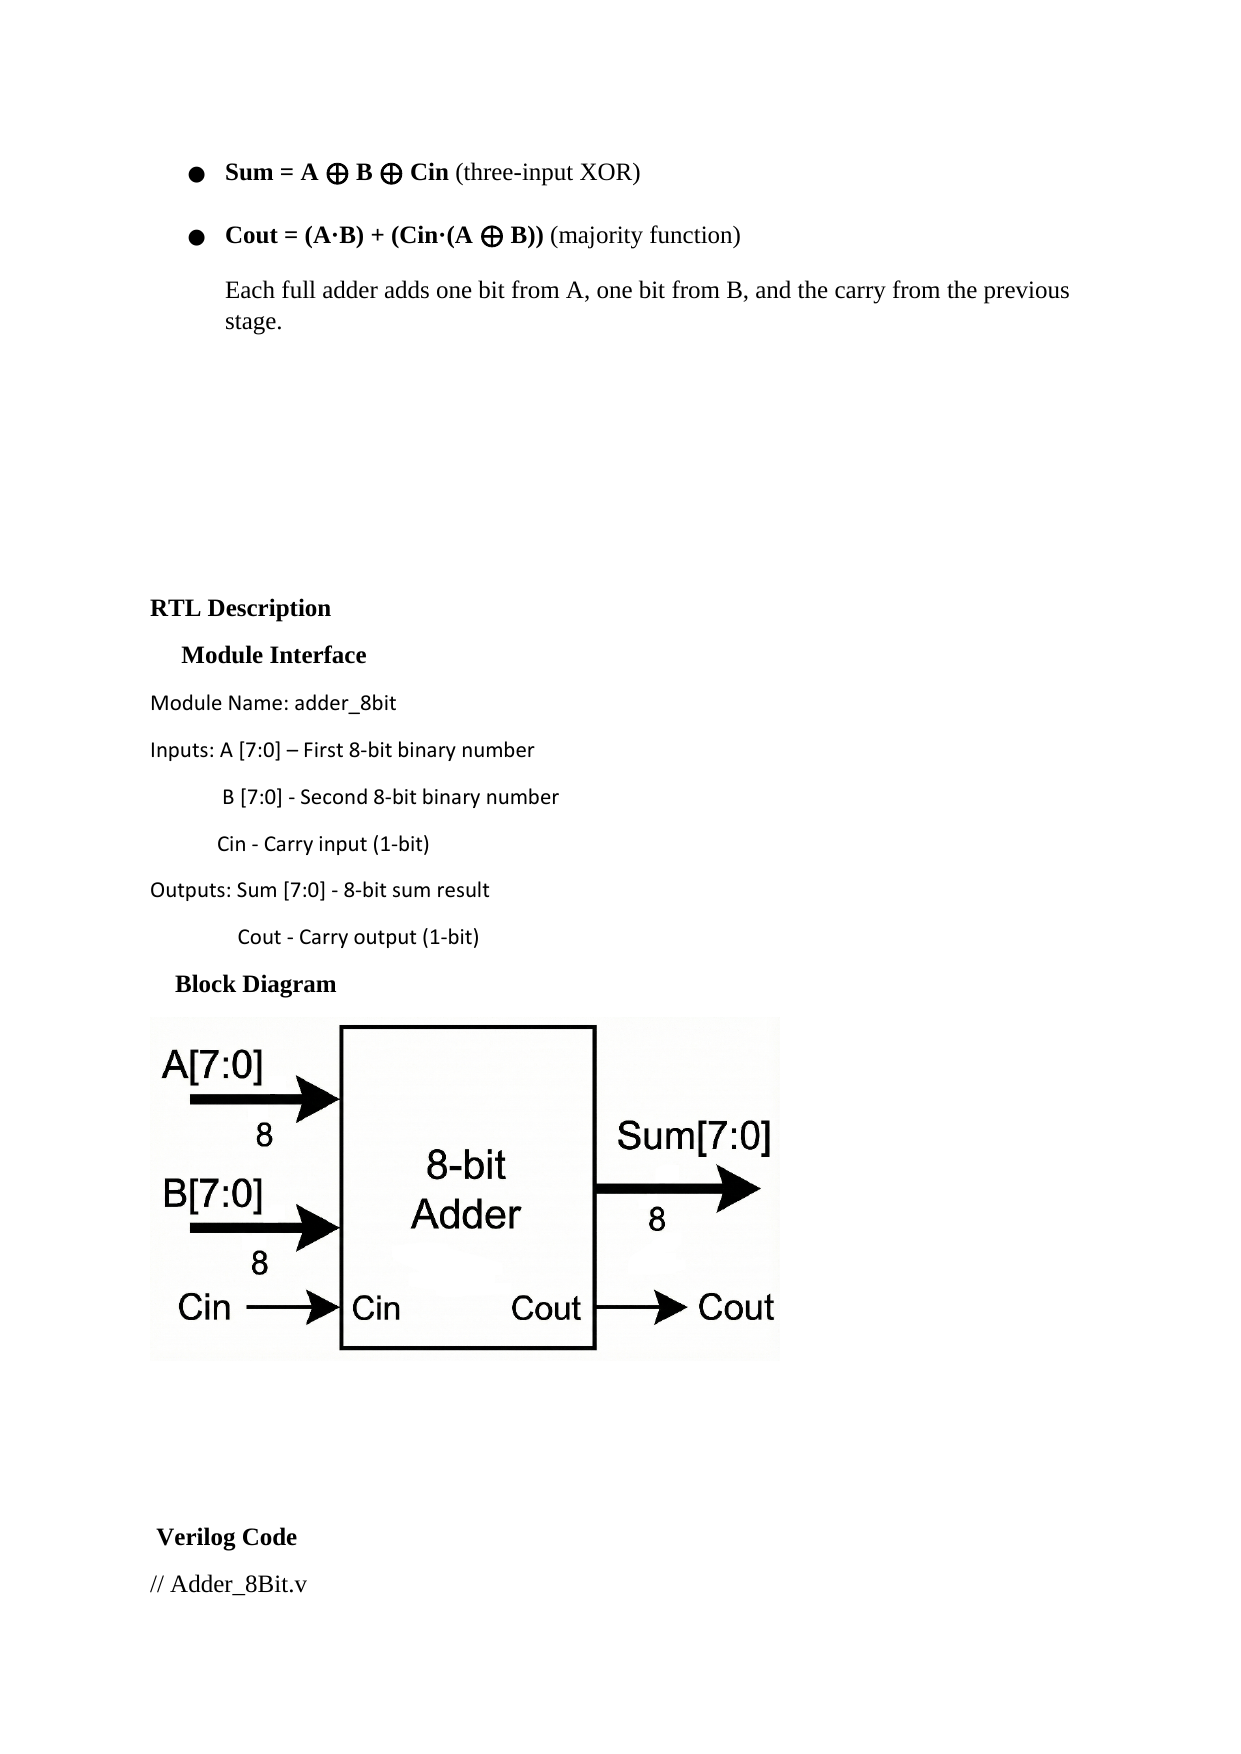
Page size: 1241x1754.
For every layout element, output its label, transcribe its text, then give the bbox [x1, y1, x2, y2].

text Cin - Carry input (1-bit) [150, 829, 1090, 857]
text RTL Description [150, 593, 1090, 621]
text Each full adder adds one bit from A, one bit from B, and the carry from the previous stage. [225, 275, 1090, 335]
text Module Interface [150, 640, 1090, 669]
text Inputs: A [7:0] – First 8-bit binary number [150, 735, 1090, 763]
text Outputs: Sum [7:0] - 8-bit sum result [150, 876, 1090, 904]
picture [150, 1017, 780, 1361]
text Block Diagram [150, 969, 1090, 998]
text // Adder_8Bit.v [150, 1569, 1090, 1598]
text Verilog Code [150, 1522, 1090, 1550]
text Cout - Carry output (1-bit) [150, 922, 1090, 951]
list Cout = (A·B) + (Cin·(A ⊕ B)) (majority function) [187, 213, 1090, 255]
list Sum = A ⊕ B ⊕ Cin (three-input XOR) [187, 150, 1090, 193]
text B [7:0] - Second 8-bit binary number [150, 782, 1090, 810]
text Module Name: adder_8bit [150, 688, 1090, 716]
